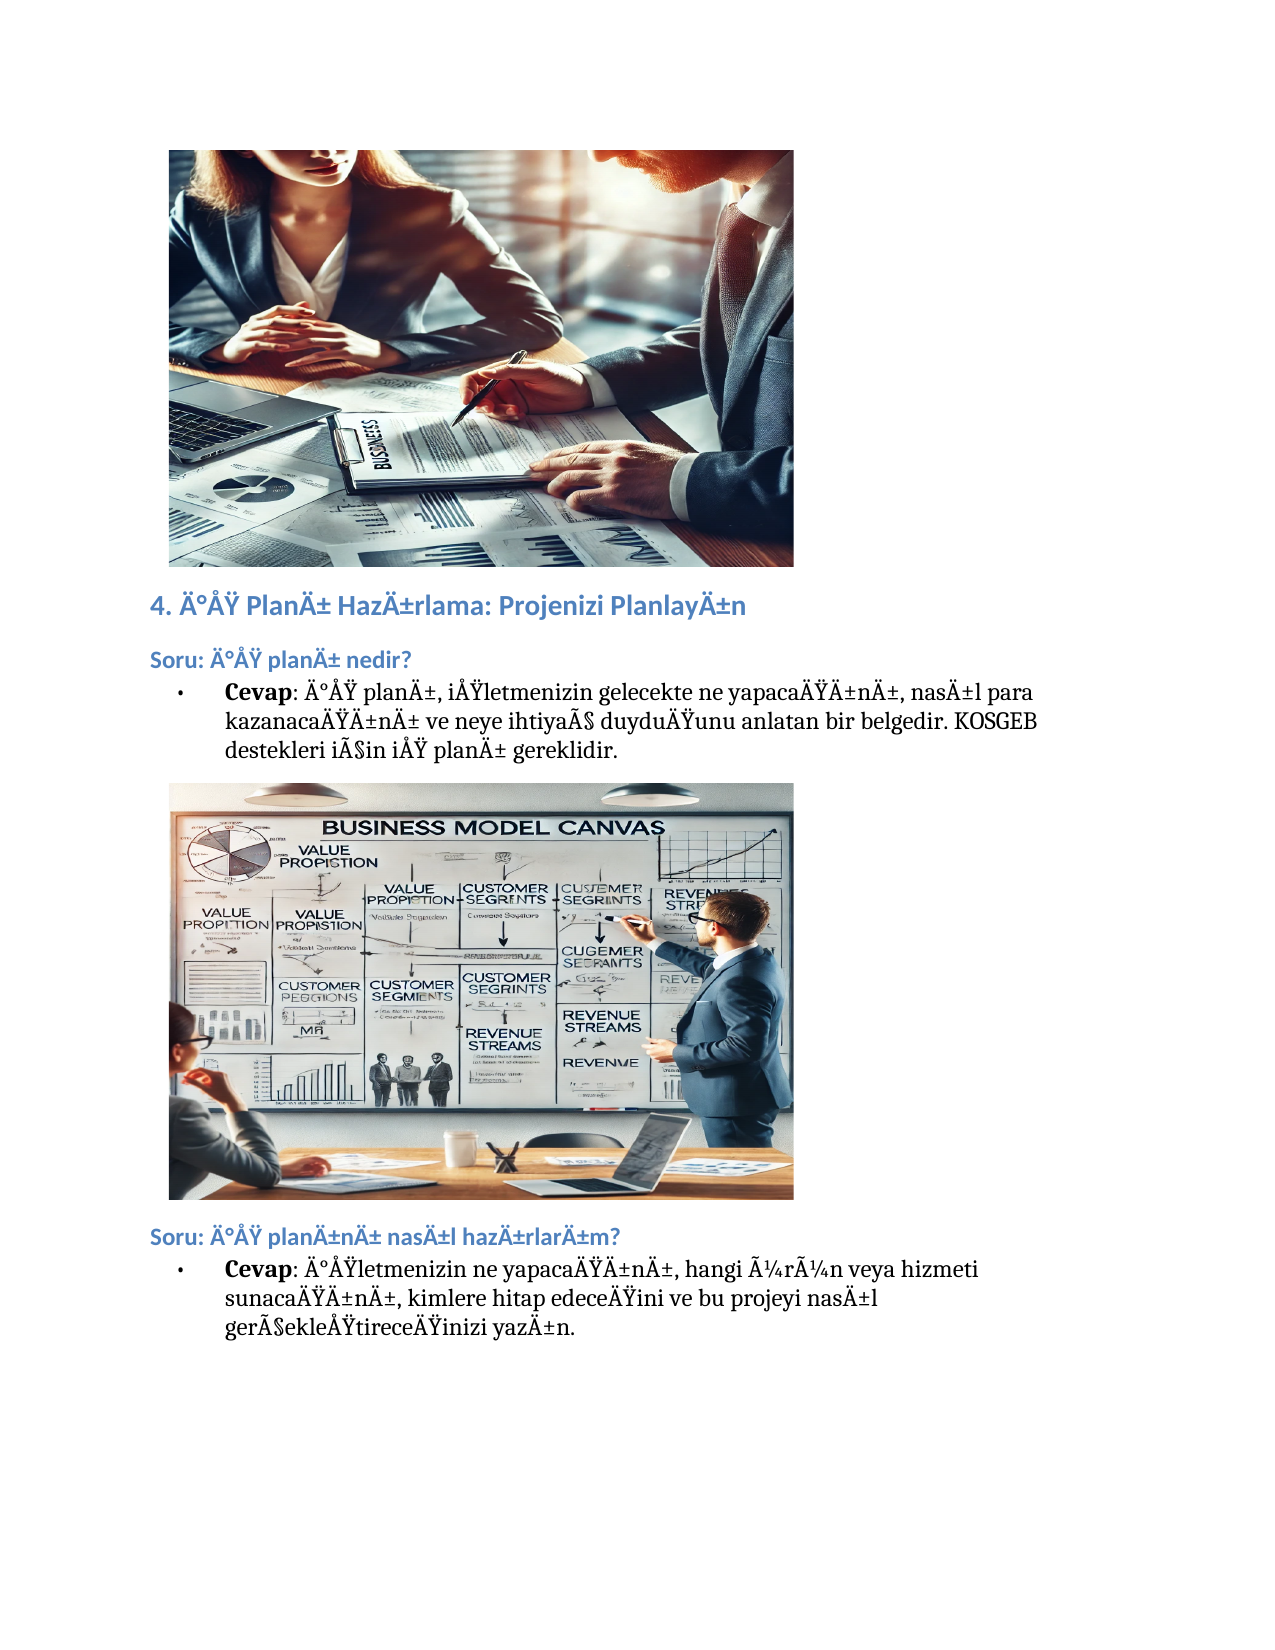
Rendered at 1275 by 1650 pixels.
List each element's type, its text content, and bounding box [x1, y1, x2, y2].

subtitle Soru: Ä°ÅŸ planÄ± nedir? [150, 644, 1125, 674]
list Cevap: Ä°ÅŸ planÄ±, iÅŸletmenizin gelecekte ne yapacaÄŸÄ±nÄ±, nasÄ±l para kazanacaÄŸÄ±nÄ± ve neye ihtiyaÃ§ duyduÄŸunu anlatan bir belgedir. KOSGEB destekleri iÃ§in iÅŸ planÄ± gereklidir. [175, 678, 1125, 764]
subtitle Soru: Ä°ÅŸ planÄ±nÄ± nasÄ±l hazÄ±rlarÄ±m? [150, 1221, 1125, 1251]
picture [168, 150, 794, 567]
subtitle 4. Ä°ÅŸ PlanÄ± HazÄ±rlama: Projenizi PlanlayÄ±n [150, 587, 1125, 623]
picture [168, 783, 794, 1200]
list Cevap: Ä°ÅŸletmenizin ne yapacaÄŸÄ±nÄ±, hangi Ã¼rÃ¼n veya hizmeti sunacaÄŸÄ±nÄ±, kimlere hitap edeceÄŸini ve bu projeyi nasÄ±l gerÃ§ekleÅŸtireceÄŸinizi yazÄ±n. [175, 1255, 1125, 1341]
